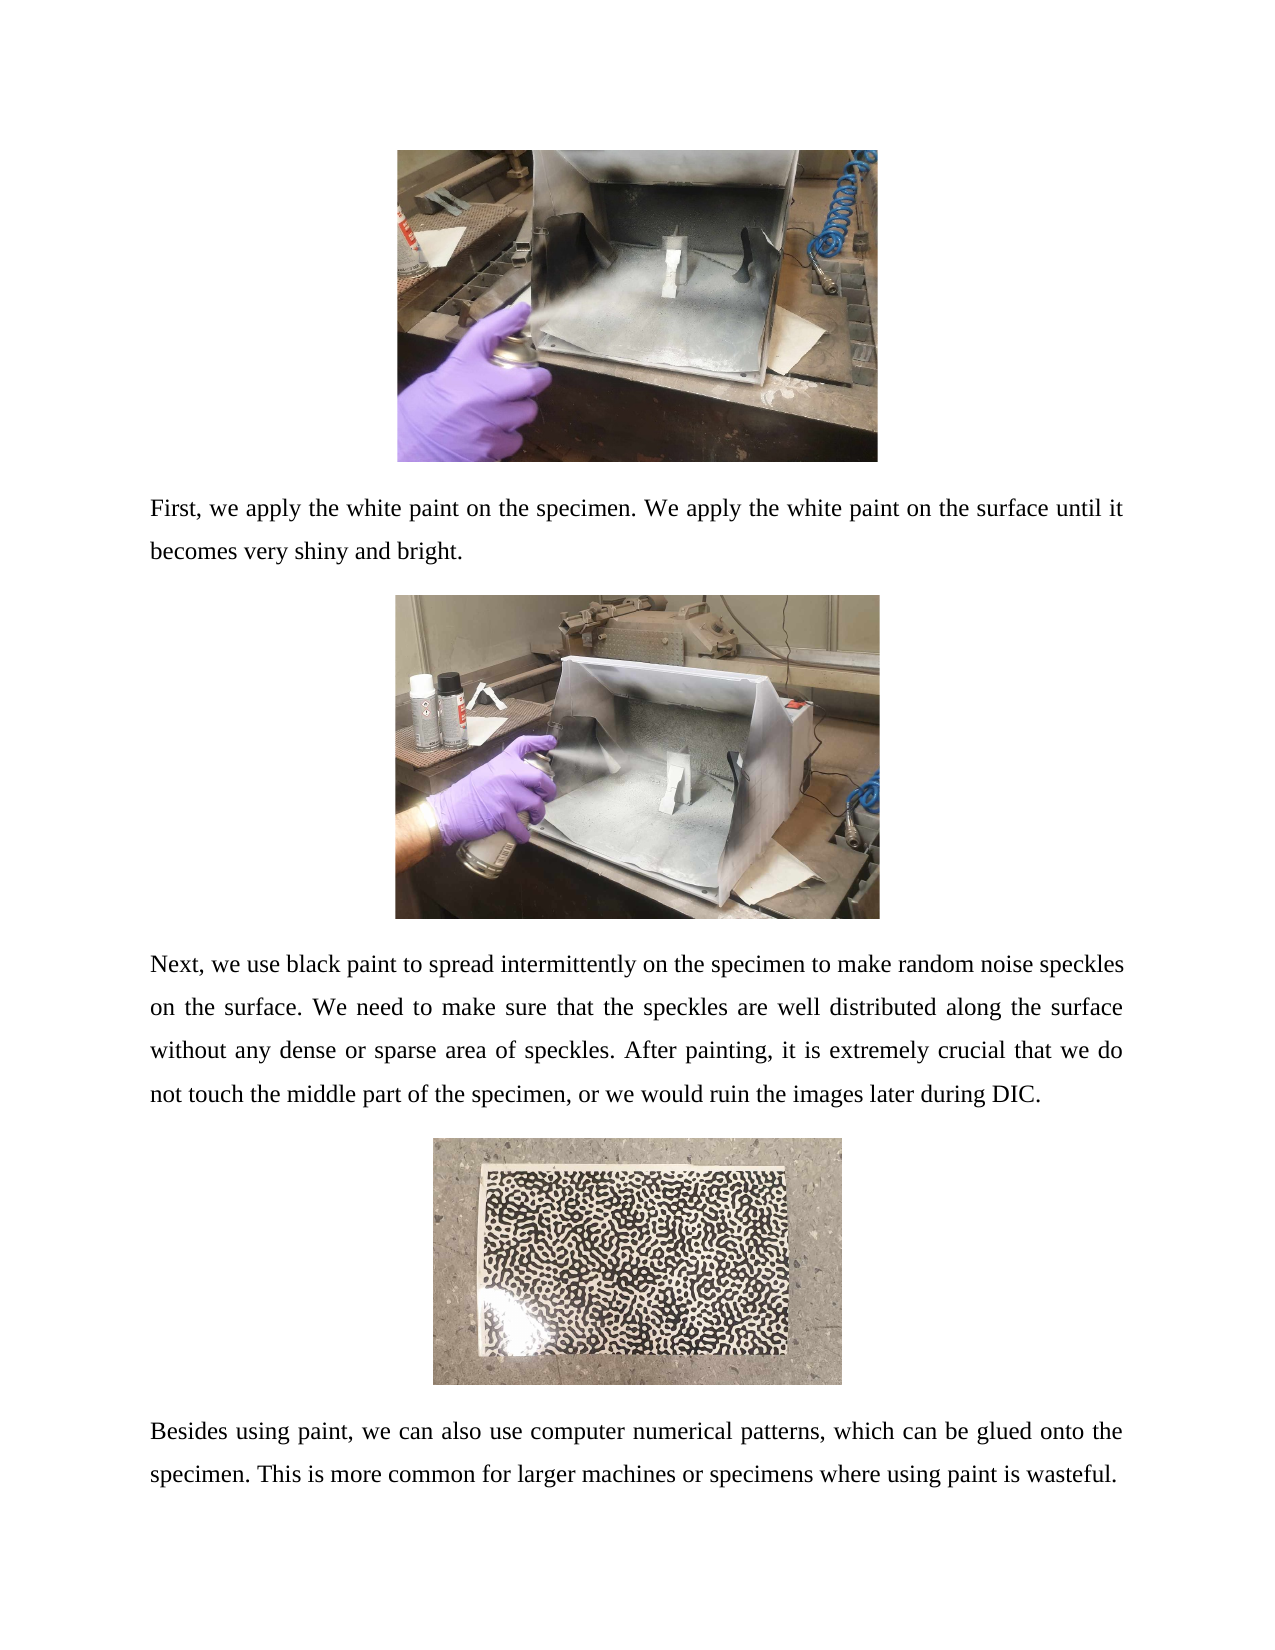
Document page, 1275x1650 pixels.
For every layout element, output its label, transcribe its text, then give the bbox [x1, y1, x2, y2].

picture [395, 595, 880, 919]
text Besides using paint, we can also use computer numerical patterns, which can be glued onto the specimen. This is more common for larger machines or specimens where using paint is wasteful. [150, 1416, 1125, 1488]
text First, we apply the white paint on the specimen. We apply the white paint on the surface until it becomes very shiny and bright. [150, 493, 1125, 564]
text Next, we use black paint to spread intermittently on the specimen to make random noise speckles on the surface. We need to make sure that the speckles are well distributed along the surface without any dense or sparse area of speckles. After painting, it is extremely crucial that we do not touch the middle part of the specimen, or we would ruin the images later during DIC. [150, 949, 1125, 1107]
picture [433, 1138, 842, 1385]
picture [397, 150, 878, 462]
